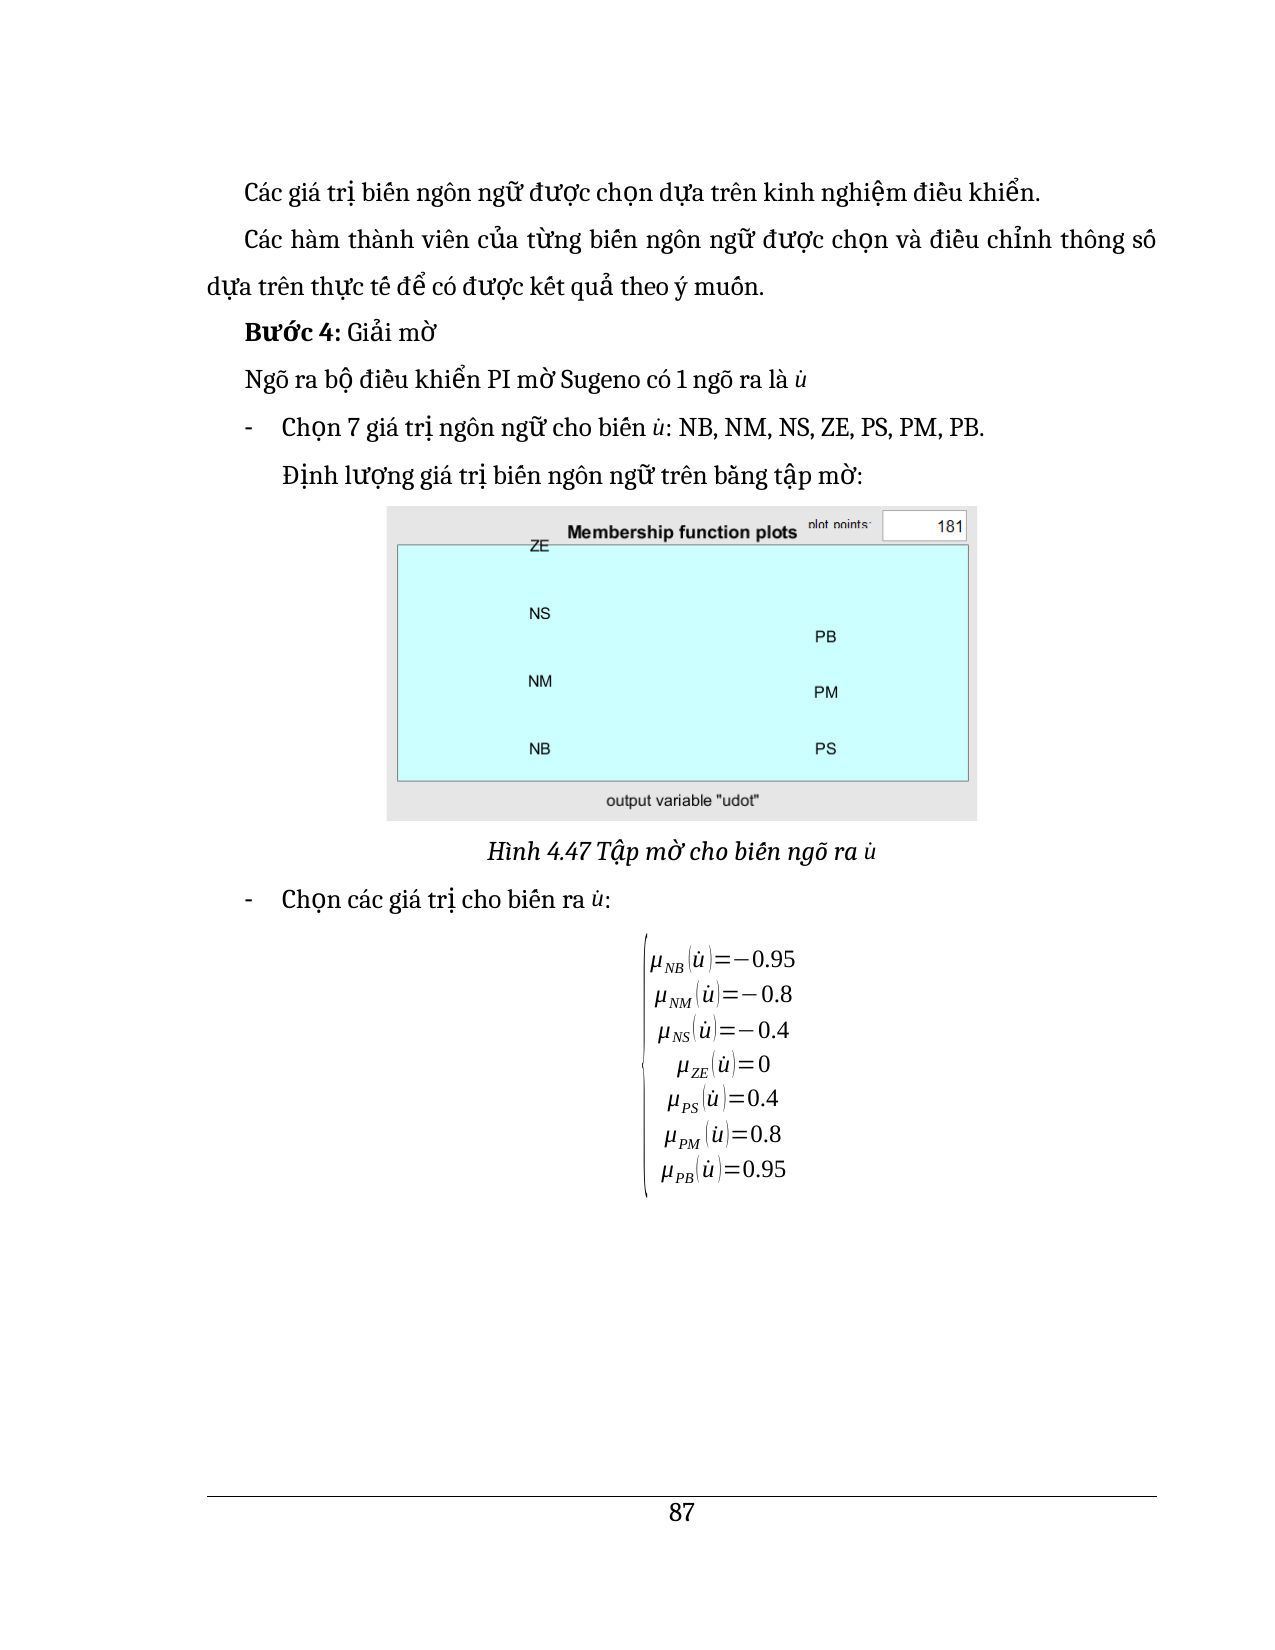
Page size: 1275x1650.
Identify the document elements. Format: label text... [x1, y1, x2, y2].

text Định lượng giá trị biến ngôn ngữ trên bằng tập mờ: [207, 460, 1157, 491]
picture [386, 506, 978, 821]
list Chọn 7 giá trị ngôn ngữ cho biến : NB, NM, NS, ZE, PS, PM, PB. [244, 411, 1157, 443]
text Ngõ ra bộ điều khiển PI mờ Sugeno có 1 ngõ ra là [207, 364, 1157, 395]
text Bước 4: Giải mờ [207, 317, 1157, 348]
list Chọn các giá trị cho biến ra : [244, 882, 1157, 915]
text Các giá trị biến ngôn ngữ được chọn dựa trên kinh nghiệm điều khiển. [207, 177, 1157, 208]
text Các hàm thành viên của từng biến ngôn ngữ được chọn và điều chỉnh thông số dựa trên thực tế để có được kết quả theo ý muốn. [207, 224, 1157, 302]
